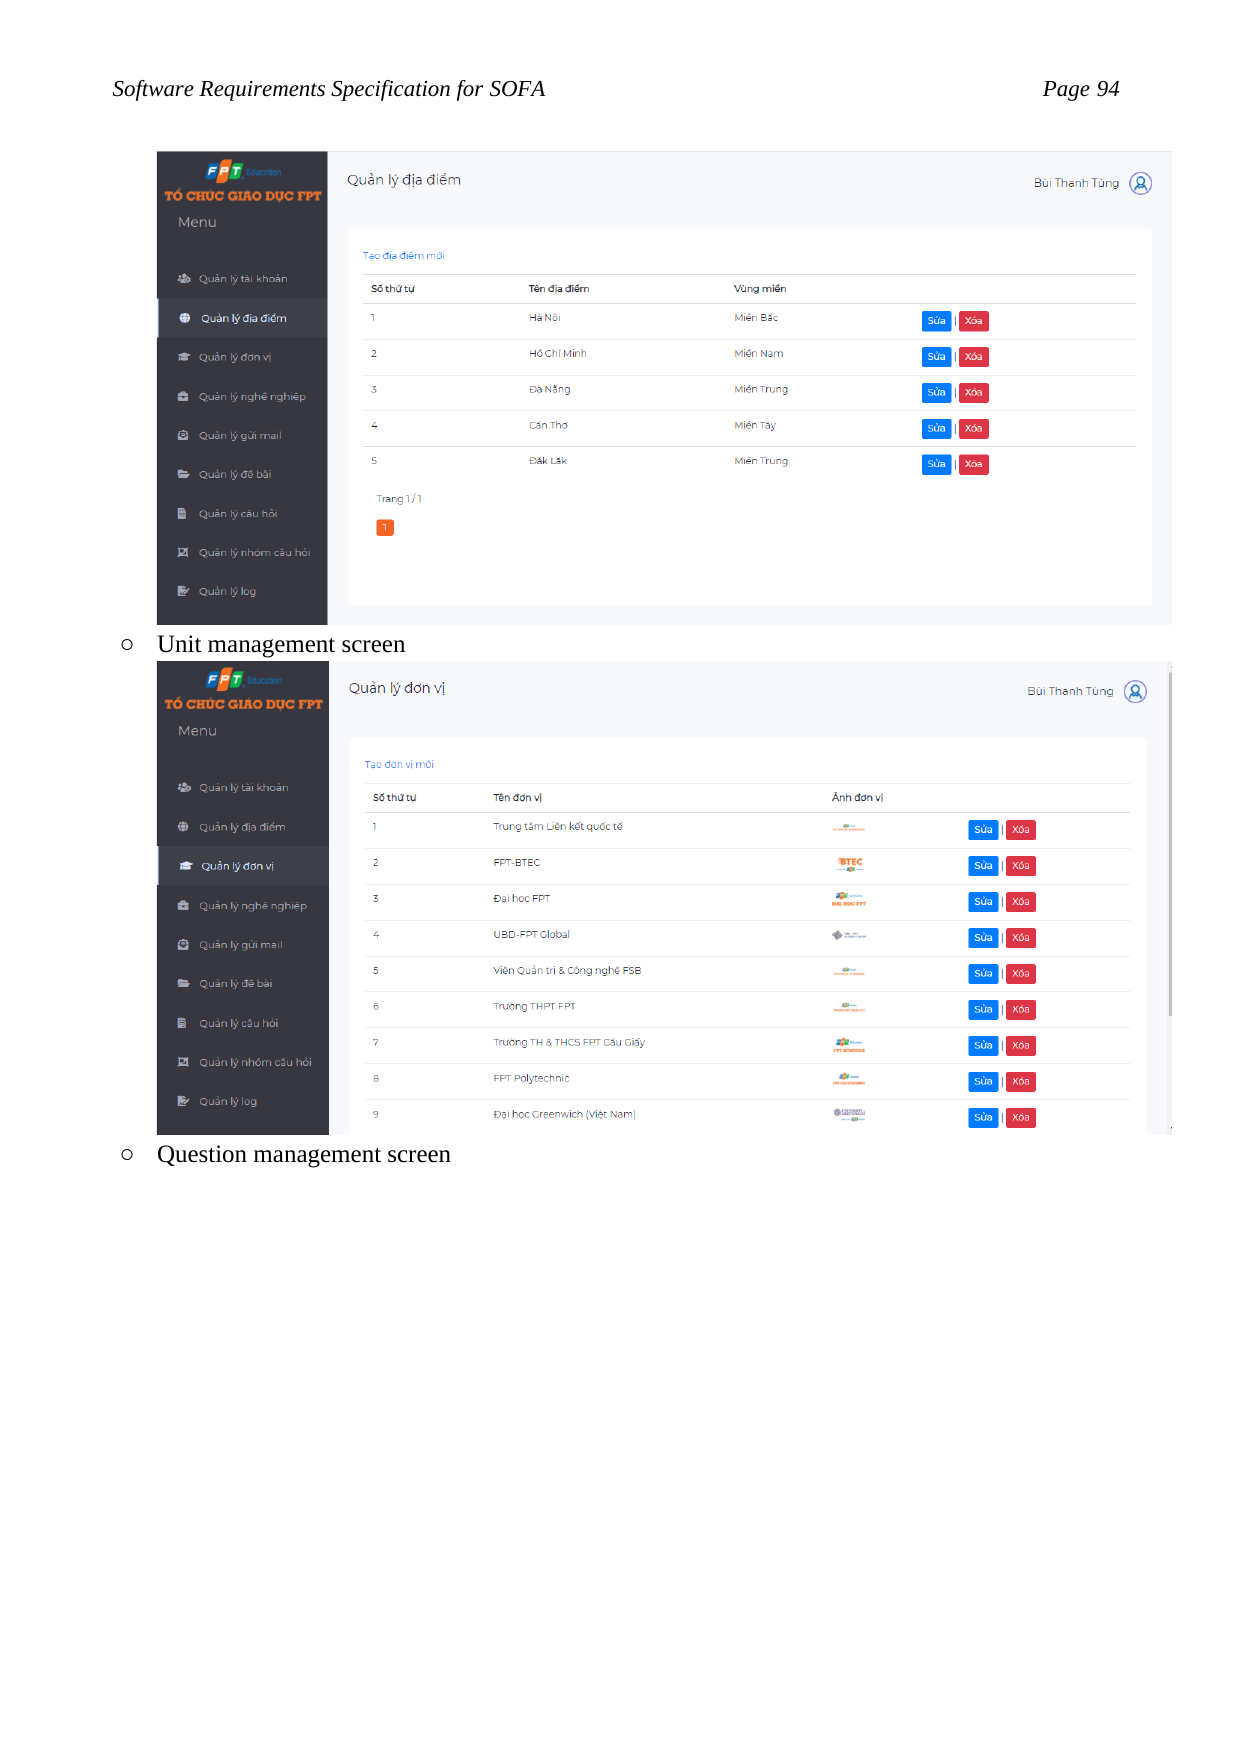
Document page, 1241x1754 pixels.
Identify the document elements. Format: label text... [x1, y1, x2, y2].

picture [156, 661, 1172, 1135]
list Unit management screen [119, 629, 1128, 658]
picture [156, 150, 1172, 625]
list Question management screen [119, 1139, 1128, 1167]
